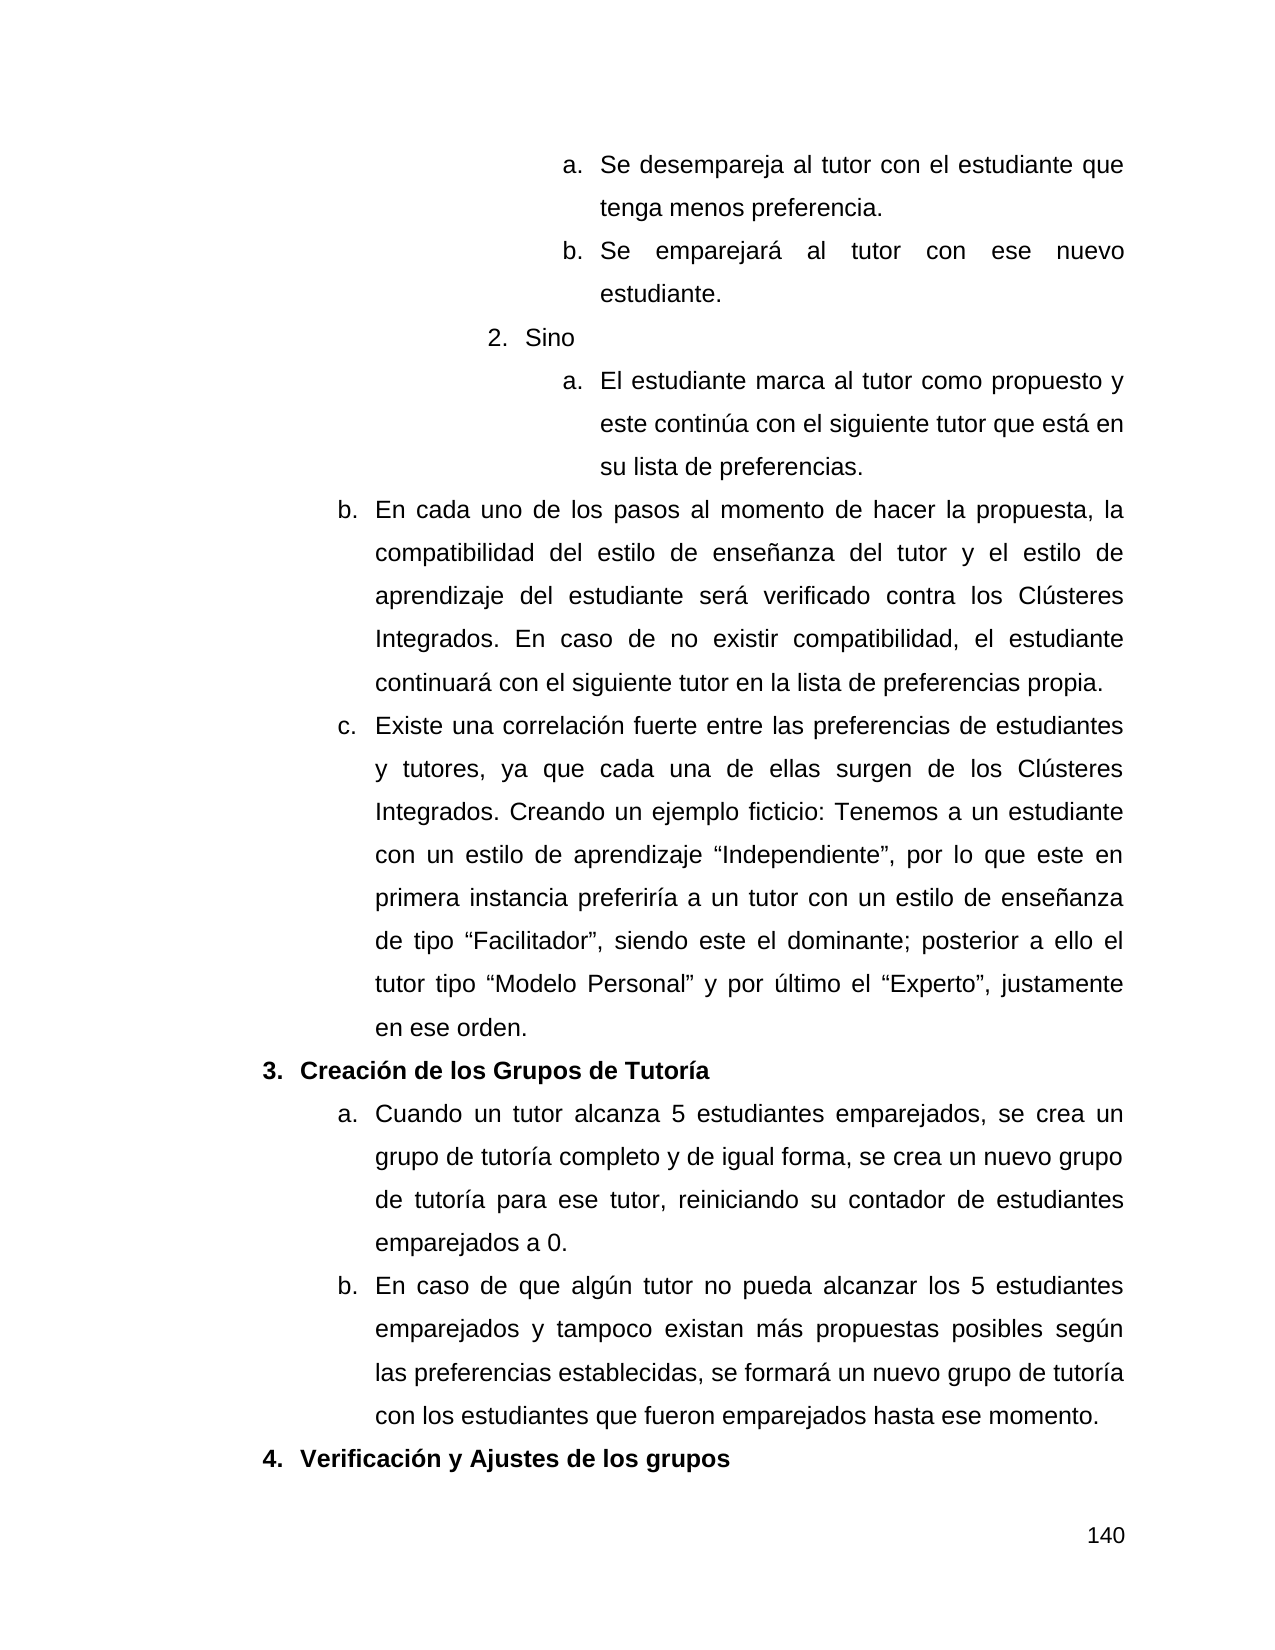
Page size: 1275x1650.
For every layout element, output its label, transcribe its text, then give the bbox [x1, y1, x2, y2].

list En cada uno de los pasos al momento de hacer la propuesta, la compatibilidad del estilo de enseñanza del tutor y el estilo de aprendizaje del estudiante será verificado contra los Clústeres Integrados. En caso de no existir compatibilidad, el estudiante continuará con el siguiente tutor en la lista de preferencias propia. [337, 495, 1125, 696]
list Cuando un tutor alcanza 5 estudiantes emparejados, se crea un grupo de tutoría completo y de igual forma, se crea un nuevo grupo de tutoría para ese tutor, reiniciando su contador de estudiantes emparejados a 0. [337, 1099, 1125, 1257]
list Creación de los Grupos de Tutoría [262, 1056, 1125, 1084]
list Verificación y Ajustes de los grupos [262, 1444, 1125, 1472]
list Sino [487, 322, 1125, 351]
list Existe una correlación fuerte entre las preferencias de estudiantes y tutores, ya que cada una de ellas surgen de los Clústeres Integrados. Creando un ejemplo ficticio: Tenemos a un estudiante con un estilo de aprendizaje “Independiente”, por lo que este en primera instancia preferiría a un tutor con un estilo de enseñanza de tipo “Facilitador”, siendo este el dominante; posterior a ello el tutor tipo “Modelo Personal” y por último el “Experto”, justamente en ese orden. [337, 711, 1125, 1041]
list El estudiante marca al tutor como propuesto y este continúa con el siguiente tutor que está en su lista de preferencias. [562, 366, 1125, 481]
list Se desempareja al tutor con el estudiante que tenga menos preferencia. [562, 150, 1125, 222]
list Se emparejará al tutor con ese nuevo estudiante. [562, 236, 1125, 308]
list En caso de que algún tutor no pueda alcanzar los 5 estudiantes emparejados y tampoco existan más propuestas posibles según las preferencias establecidas, se formará un nuevo grupo de tutoría con los estudiantes que fueron emparejados hasta ese momento. [337, 1271, 1125, 1429]
